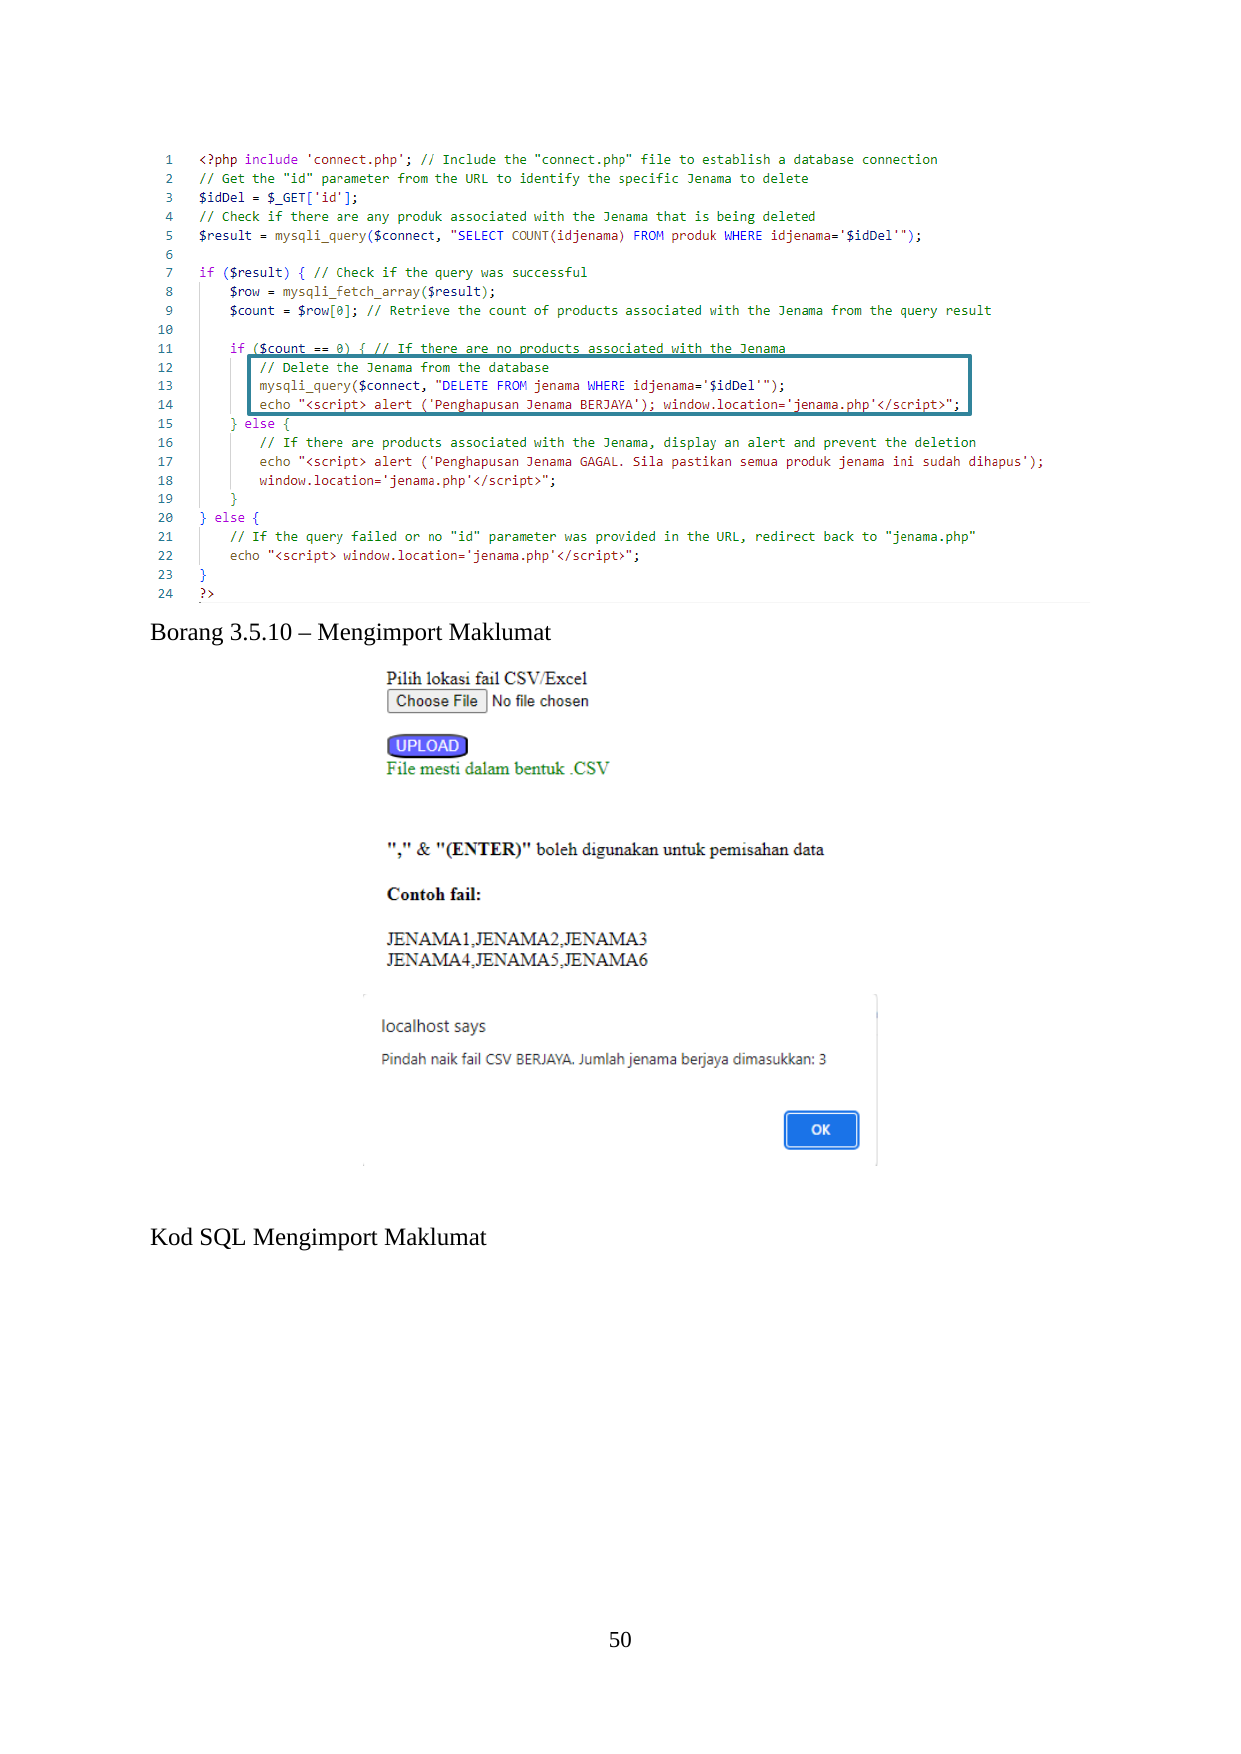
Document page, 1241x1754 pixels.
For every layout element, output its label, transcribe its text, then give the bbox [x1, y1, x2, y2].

text Borang 3.5.10 – Mengimport Maklumat [150, 617, 1090, 646]
picture [150, 150, 1091, 603]
text Kod SQL Mengimport Maklumat [150, 1222, 1090, 1251]
picture [377, 660, 863, 981]
picture [363, 994, 878, 1166]
